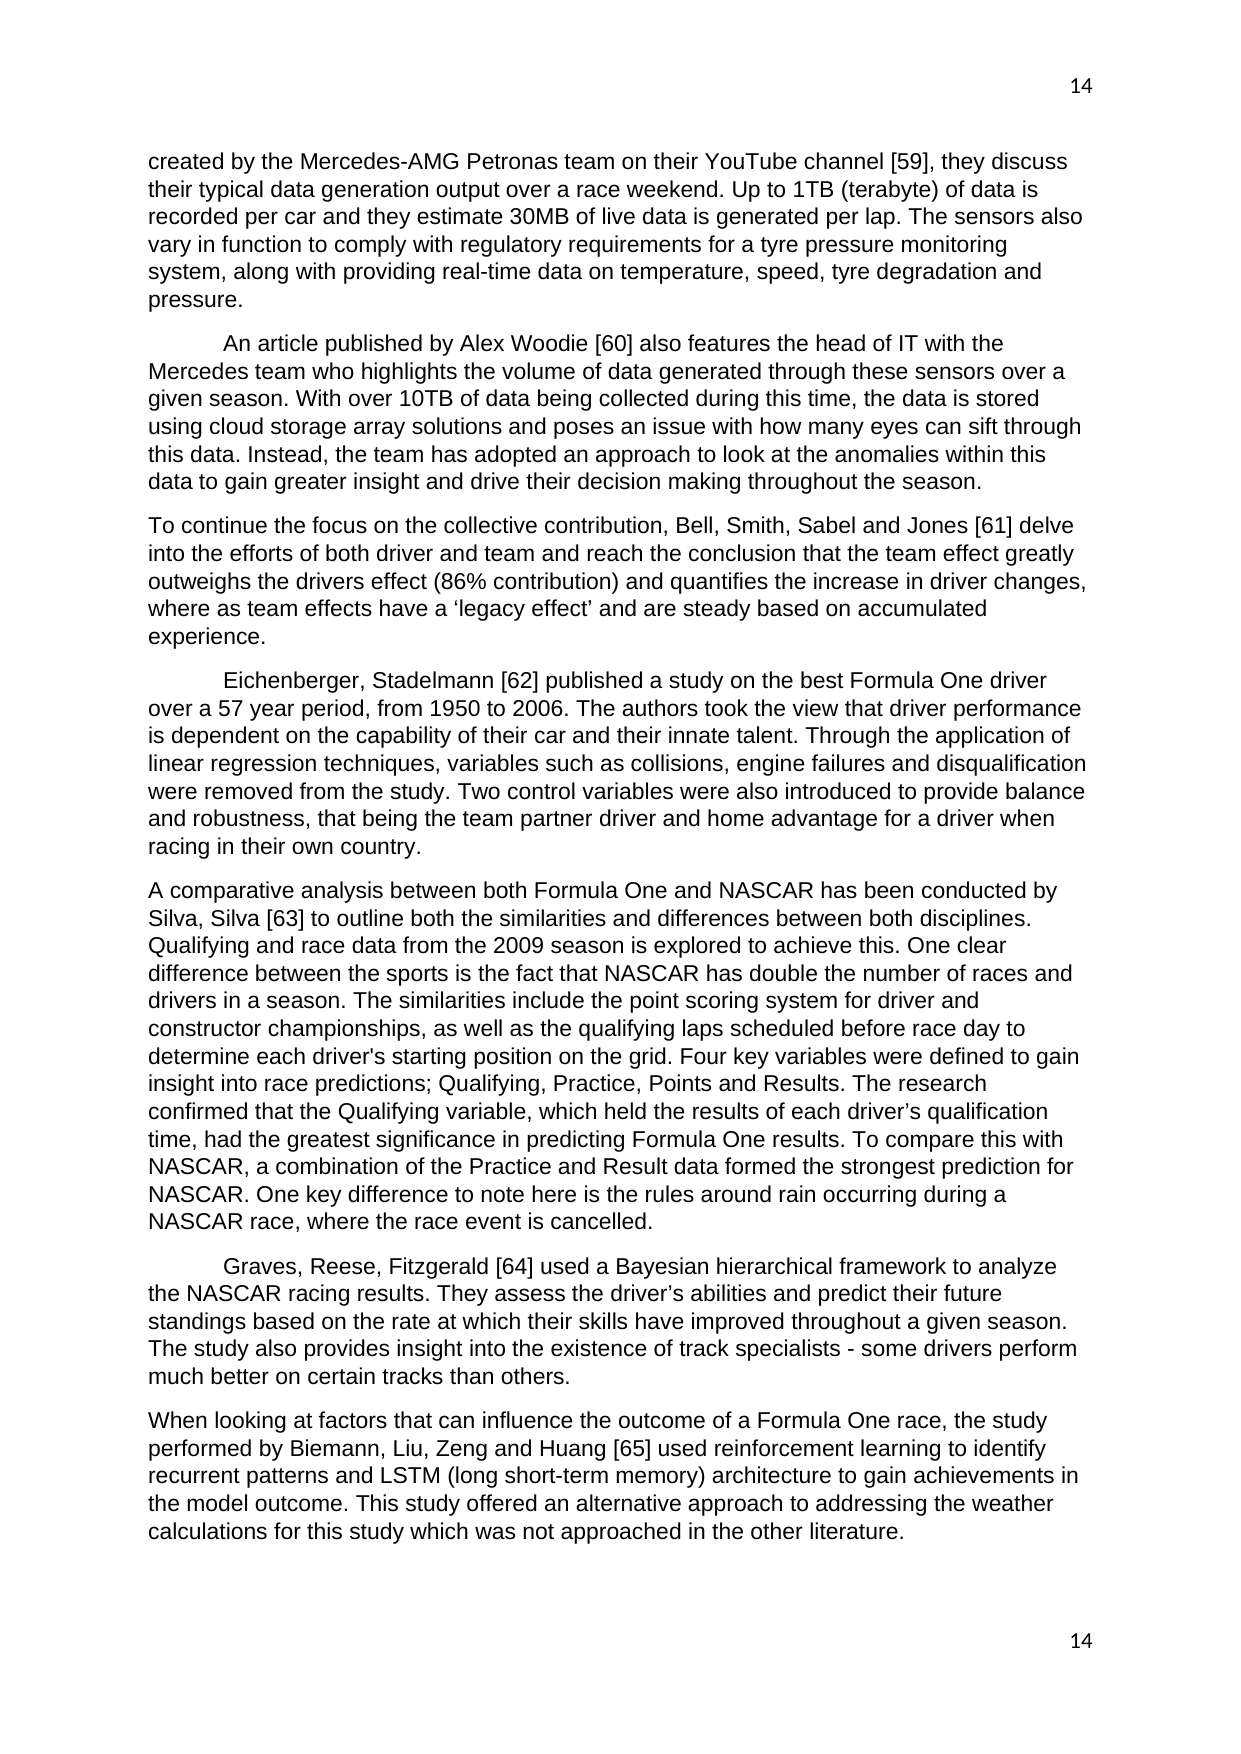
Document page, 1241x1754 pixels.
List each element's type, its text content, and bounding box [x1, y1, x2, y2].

text When looking at factors that can influence the outcome of a Formula One race, the study performed by Biemann, Liu, Zeng and Huang [65] used reinforcement learning to identify recurrent patterns and LSTM (long short-term memory) architecture to gain achievements in the model outcome. This study offered an alternative approach to addressing the weather calculations for this study which was not approached in the other literature. [148, 1407, 1092, 1544]
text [148, 148, 1092, 312]
text An article published by Alex Woodie [60] also features the head of IT with the Mercedes team who highlights the volume of data generated through these sensors over a given season. With over 10TB of data being collected during this time, the data is stored using cloud storage array solutions and poses an issue with how many eyes can sift through this data. Instead, the team has adopted an approach to look at the anomalies within this data to gain greater insight and drive their decision making throughout the season. [148, 330, 1092, 494]
text Eichenberger, Stadelmann [62] published a study on the best Formula One driver over a 57 year period, from 1950 to 2006. The authors took the view that driver performance is dependent on the capability of their car and their innate talent. Through the application of linear regression techniques, variables such as collisions, engine failures and disqualification were removed from the study. Two control variables were also introduced to provide balance and robustness, that being the team partner driver and home advantage for a driver when racing in their own country. [148, 667, 1092, 859]
text Graves, Reese, Fitzgerald [64] used a Bayesian hierarchical framework to analyze the NASCAR racing results. They assess the driver’s abilities and predict their future standings based on the rate at which their skills have improved throughout a given season. The study also provides insight into the existence of track specialists - some drivers perform much better on certain tracks than others. [148, 1253, 1092, 1389]
text To continue the focus on the collective contribution, Bell, Smith, Sabel and Jones [61] delve into the efforts of both driver and team and reach the conclusion that the team effect greatly outweighs the drivers effect (86% contribution) and quantifies the increase in driver changes, where as team effects have a ‘legacy effect’ and are steady based on accumulated experience. [148, 512, 1092, 649]
text A comparative analysis between both Formula One and NASCAR has been conducted by Silva, Silva [63] to outline both the similarities and differences between both disciplines. Qualifying and race data from the 2009 season is explored to achieve this. One clear difference between the sports is the fact that NASCAR has double the number of races and drivers in a season. The similarities include the point scoring system for driver and constructor championships, as well as the qualifying laps scheduled before race day to determine each driver's starting position on the grid. Four key variables were defined to gain insight into race predictions; Qualifying, Practice, Points and Results. The research confirmed that the Qualifying variable, which held the results of each driver’s qualification time, had the greatest significance in predicting Formula One results. To compare this with NASCAR, a combination of the Practice and Result data formed the strongest prediction for NASCAR. One key difference to note here is the rules around rain occurring during a NASCAR race, where the race event is cancelled. [148, 877, 1092, 1235]
